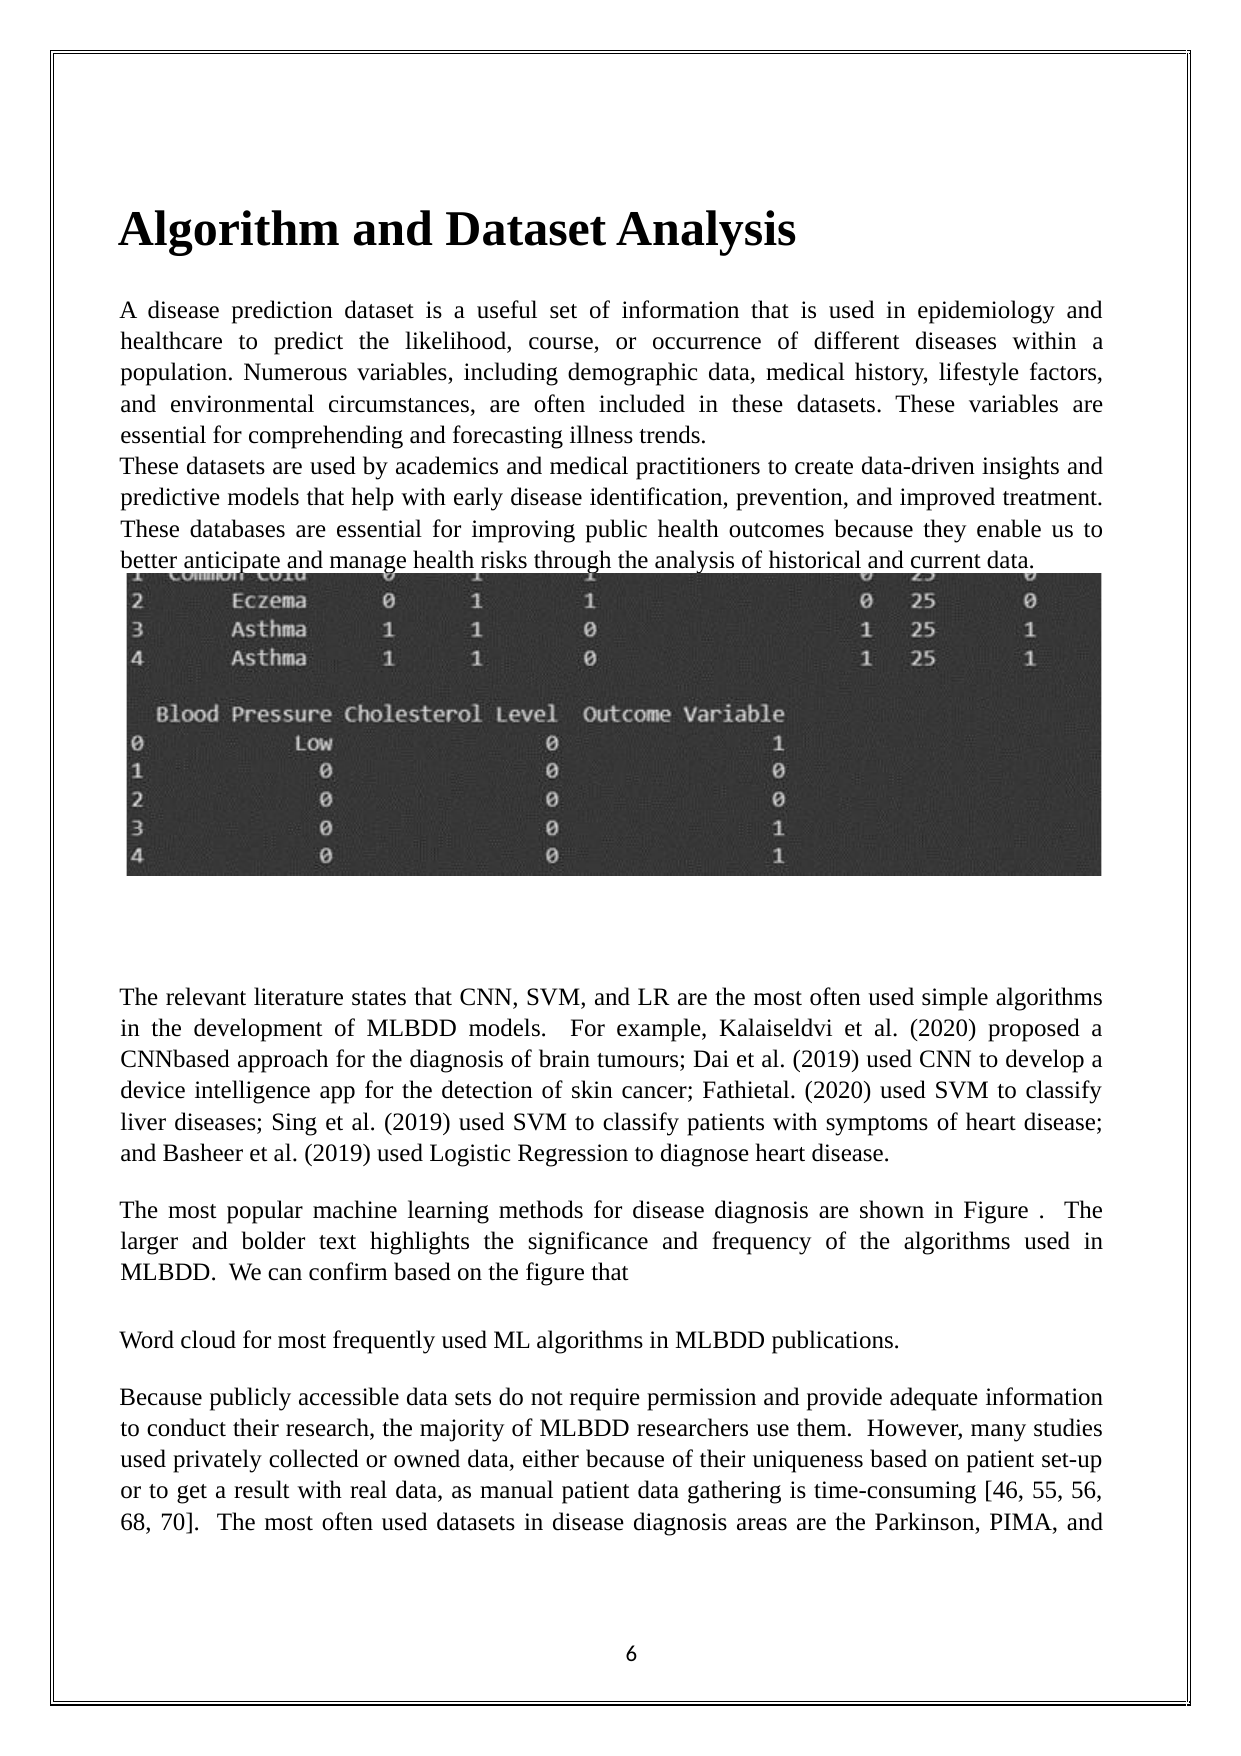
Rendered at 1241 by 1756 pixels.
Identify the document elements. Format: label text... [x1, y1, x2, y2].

text Word cloud for most frеquеntly usеd ML algorithms in MLBDD publications. [119, 1325, 1104, 1353]
picture [126, 573, 1102, 876]
text The most popular machine learning methods for disease diagnosis are shown in Figure . The larger and bolder text highlights the significance and frequency of the algorithms used in MLBDD. We can confirm based on the figure that [119, 1195, 1104, 1286]
subtitle Algorithm and Dataset Analysis [118, 199, 1105, 257]
text These datasets are used by academics and medical practitioners to create data-driven insights and predictive models that help with early disease identification, prevention, and improved treatment. These databases are essential for improving public health outcomes because they enable us to better anticipate and manage health risks through the analysis of historical and current data. [119, 451, 1104, 574]
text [119, 1382, 1104, 1536]
text A disease prediction dataset is a useful set of information that is used in epidemiology and healthcare to predict the likelihood, course, or occurrence of different diseases within a population. Numerous variables, including demographic data, medical history, lifestyle factors, and environmental circumstances, are often included in these datasets. These variables are essential for comprehending and forecasting illness trends. [119, 295, 1104, 449]
text The relevant literature states that CNN, SVM, and LR are the most often used simple algorithms in the development of MLBDD models. For example, Kalaiseldvi et al. (2020) proposed a CNNbased approach for the diagnosis of brain tumours; Dai et al. (2019) used CNN to develop a device intelligence app for the detection of skin cancer; Fathietal. (2020) used SVM to classify liver diseases; Sing et al. (2019) used SVM to classify patients with symptoms of heart disease; and Basheеr et al. (2019) used Logistic Regression to diagnose heart disease. [119, 982, 1104, 1167]
